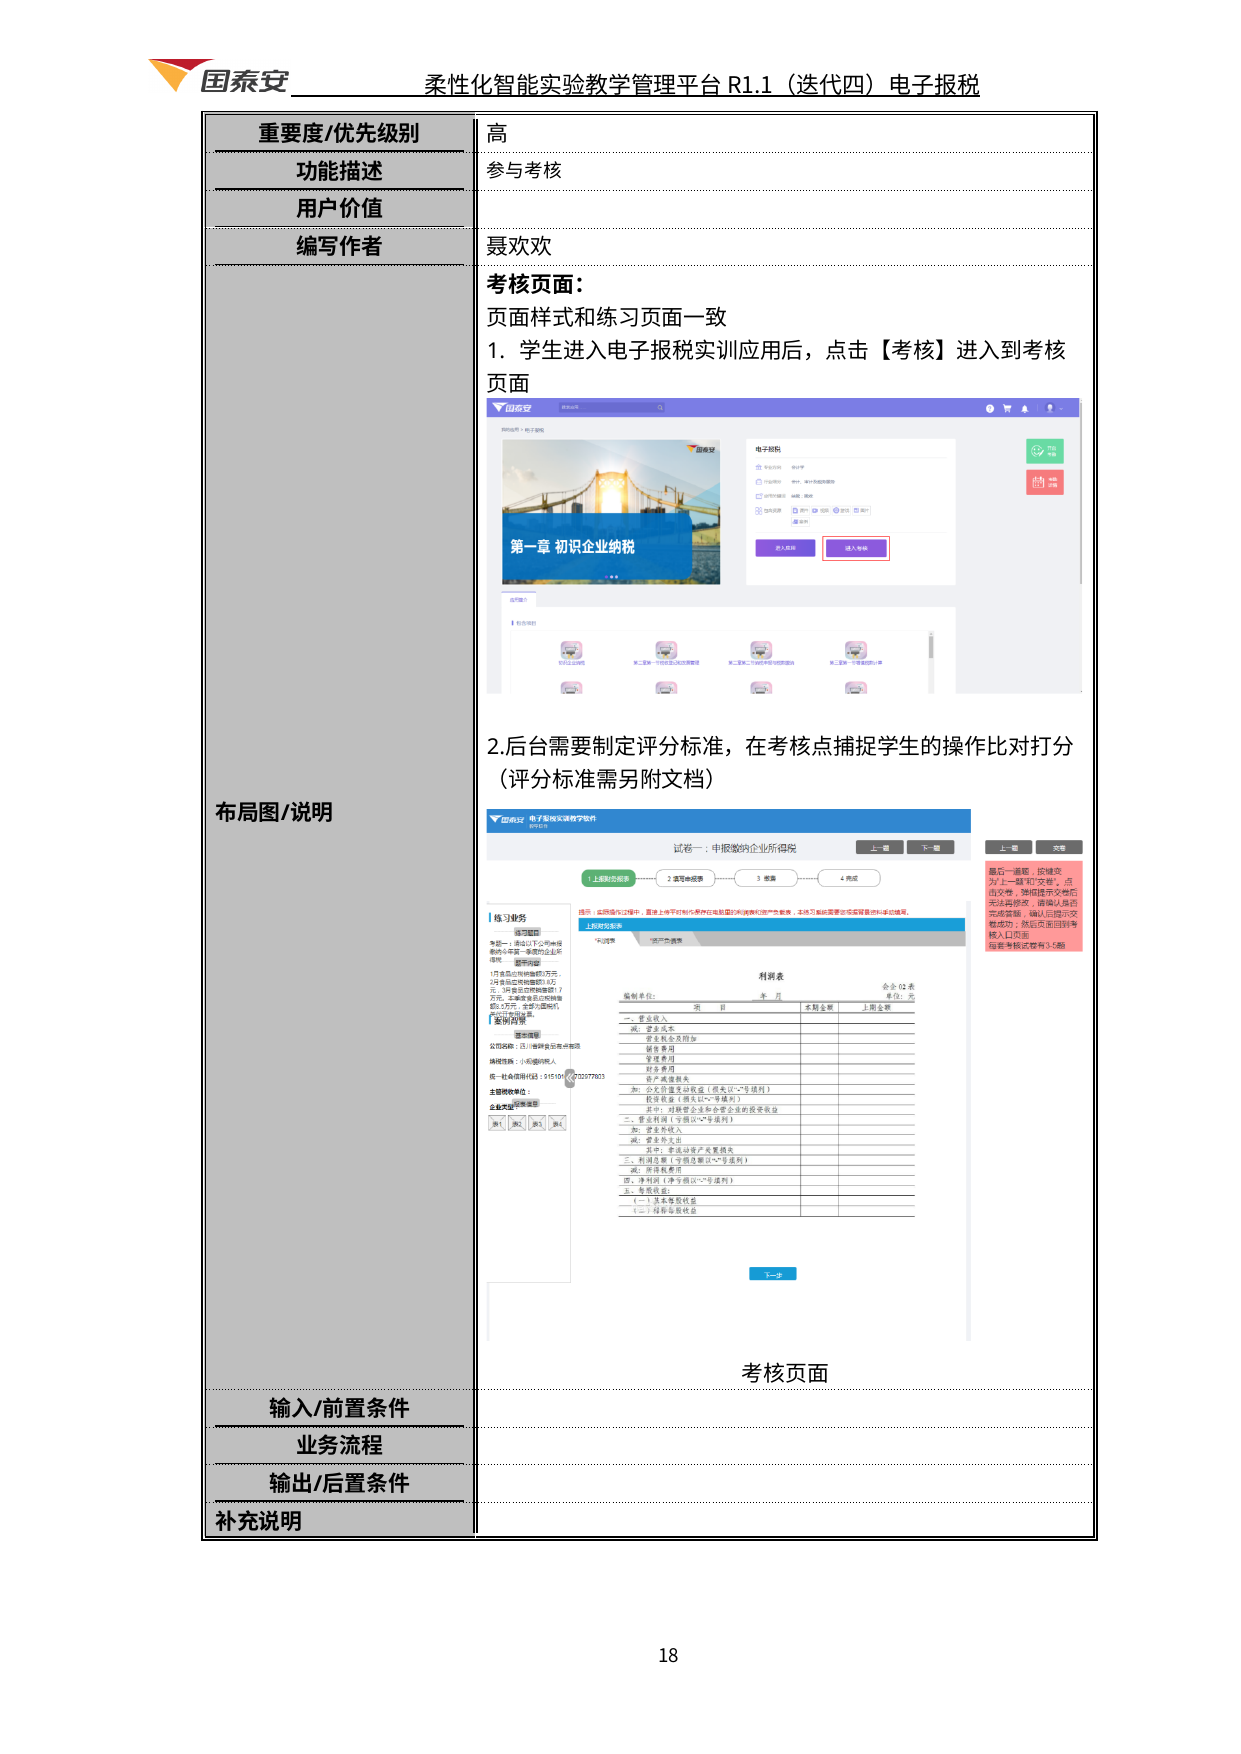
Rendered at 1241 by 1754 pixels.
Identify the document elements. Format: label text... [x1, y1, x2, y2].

table_cell 输入/前置条件 [206, 1389, 473, 1427]
table_cell 高 [475, 112, 1096, 152]
table_cell [478, 1389, 1093, 1427]
picture [486, 398, 1083, 728]
table_cell 参与考核 [478, 152, 1093, 190]
table_cell [478, 1464, 1093, 1502]
picture [486, 809, 1084, 1341]
table_cell [478, 1427, 1093, 1464]
table_cell 功能描述 [206, 152, 473, 190]
table_cell 编写作者 [206, 228, 473, 265]
table_cell 补充说明 [206, 1502, 475, 1536]
table_cell 用户价值 [206, 190, 473, 227]
table_cell 考核页面： 页面样式和练习页面一致 学生进入电子报税实训应用后，点击【考核】进入到考核页面 2.后台需要制定评分标准，在考核点捕捉学生的操作比对打分（评分标准需另附文档） 考核页面 [478, 265, 1093, 1389]
table_cell 布局图/说明 [206, 265, 473, 1389]
table_cell [478, 190, 1093, 227]
table_cell 聂欢欢 [478, 228, 1093, 265]
table_cell [475, 1502, 1093, 1536]
picture [147, 59, 291, 93]
table_cell 重要度/优先级别 [206, 115, 475, 152]
table_cell 输出/后置条件 [206, 1464, 473, 1502]
table_cell 业务流程 [206, 1427, 473, 1464]
